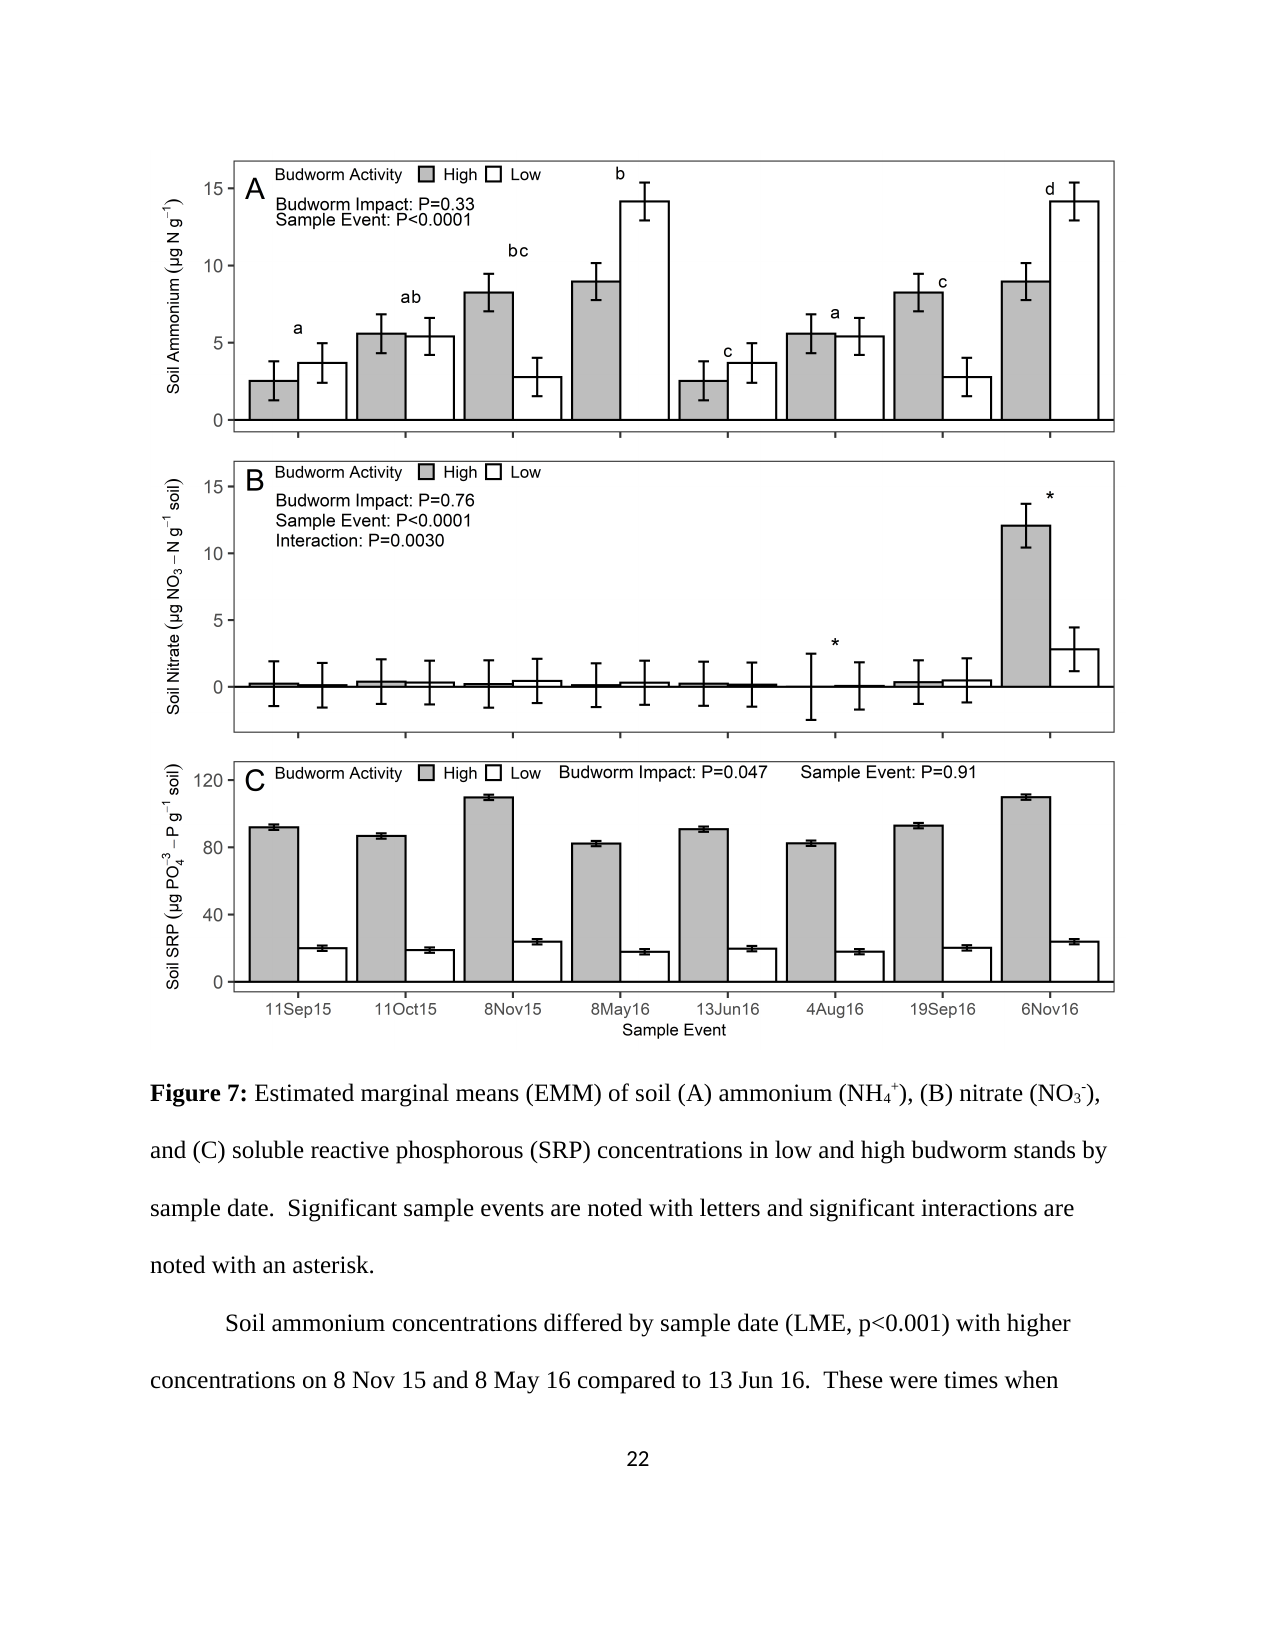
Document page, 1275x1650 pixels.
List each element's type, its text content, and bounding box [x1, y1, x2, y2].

text Figure 7: Estimated marginal means (EMM) of soil (A) ammonium (NH4+), (B) nitrate (NO3-), and (C) soluble reactive phosphorous (SRP) concentrations in low and high budworm stands by sample date. Significant sample events are noted with letters and significant interactions are noted with an asterisk. [150, 1078, 1125, 1279]
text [150, 1308, 1125, 1394]
picture [150, 150, 1125, 1050]
